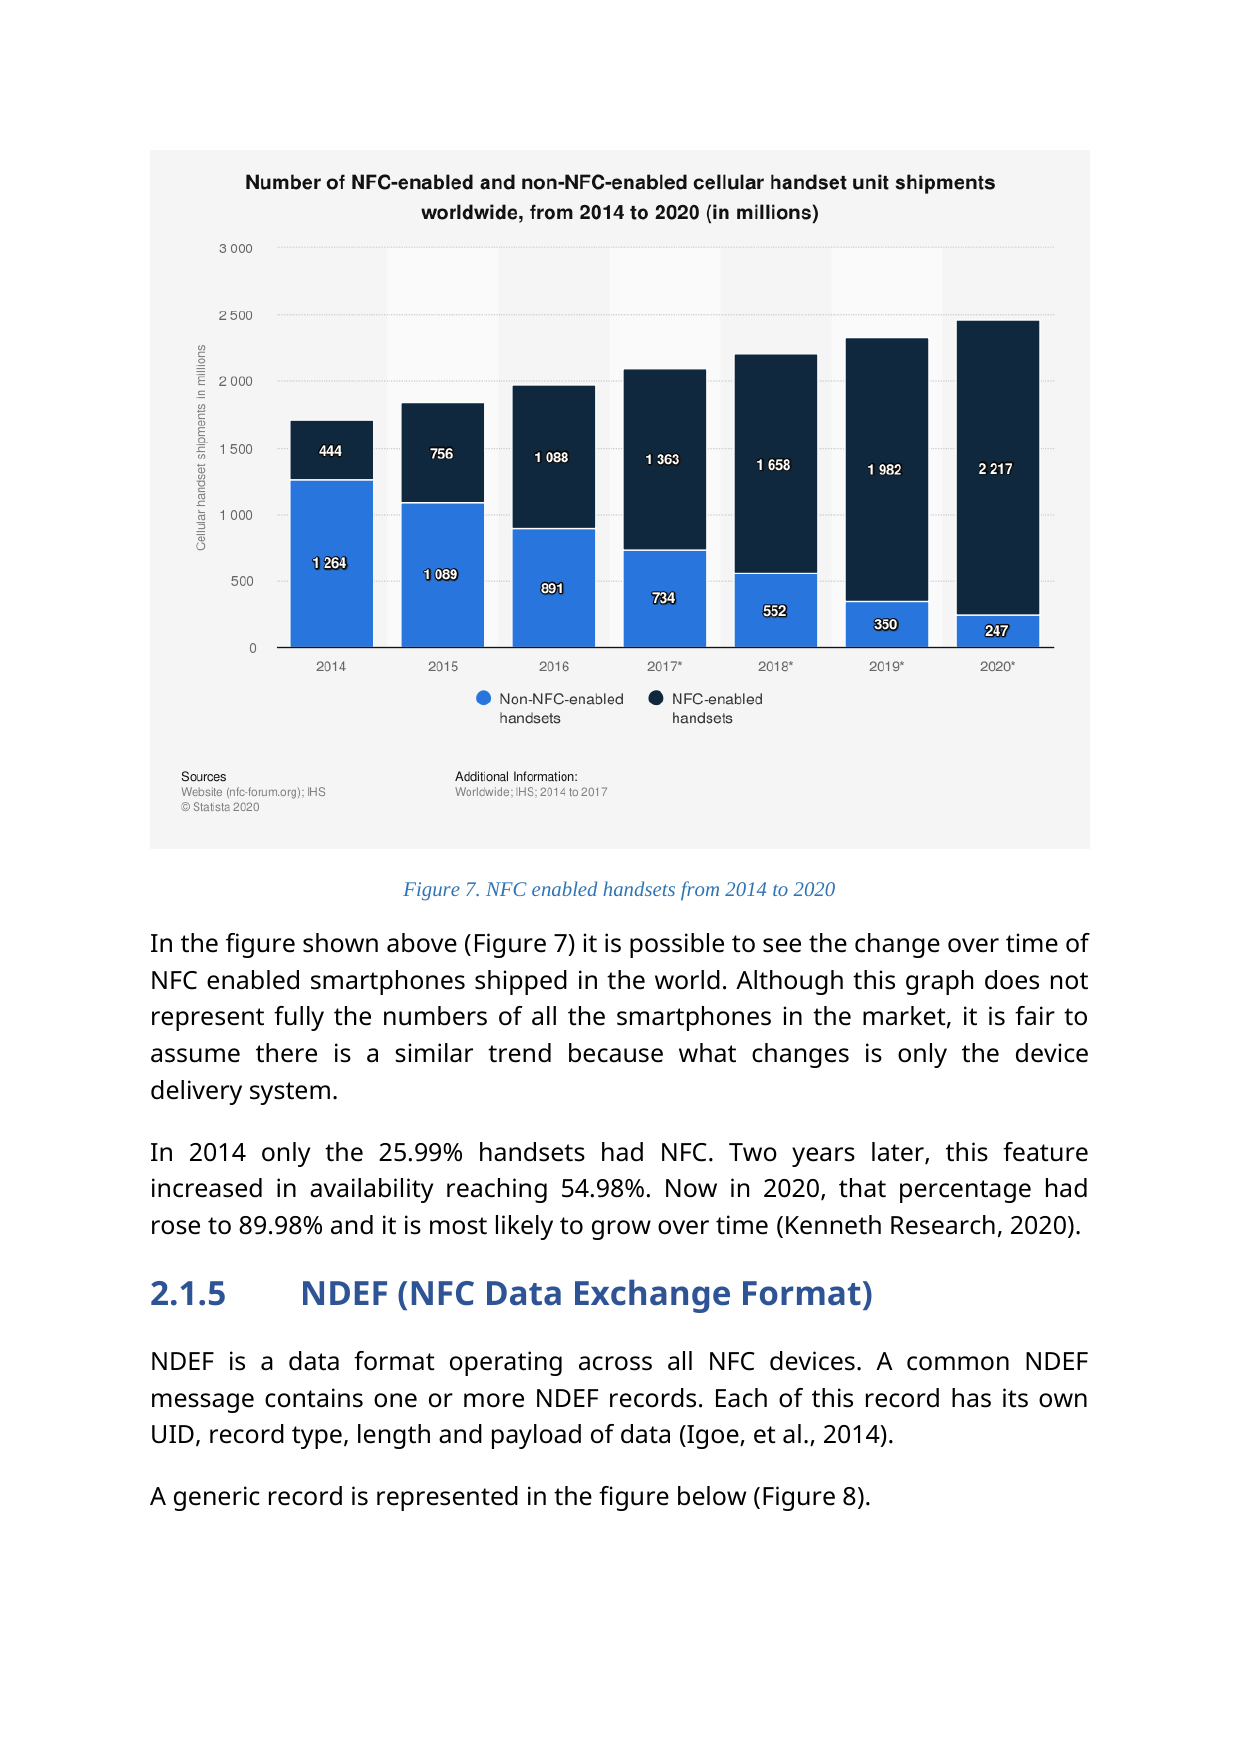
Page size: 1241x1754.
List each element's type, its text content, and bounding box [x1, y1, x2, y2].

text In 2014 only the 25.99% handsets had NFC. Two years later, this feature increased in availability reaching 54.98%. Now in 2020, that percentage had rose to 89.98% and it is most likely to grow over time . [150, 1134, 1090, 1242]
text NDEF is a data format operating across all NFC devices. A common NDEF message contains one or more NDEF records. Each of this record has its own UID, record type, length and payload of data . [150, 1344, 1090, 1451]
picture [150, 150, 1091, 849]
text In the figure shown above (Figure 7) it is possible to see the change over time of NFC enabled smartphones shipped in the world. Although this graph does not represent fully the numbers of all the smartphones in the market, it is fair to assume there is a similar trend because what changes is only the device delivery system. [150, 926, 1090, 1107]
text Figure 7. NFC enabled handsets from 2014 to 2020 [150, 876, 1090, 901]
subtitle NDEF (NFC Data Exchange Format) [150, 1270, 1090, 1315]
text A generic record is represented in the figure below (Figure 8). [150, 1479, 1090, 1513]
